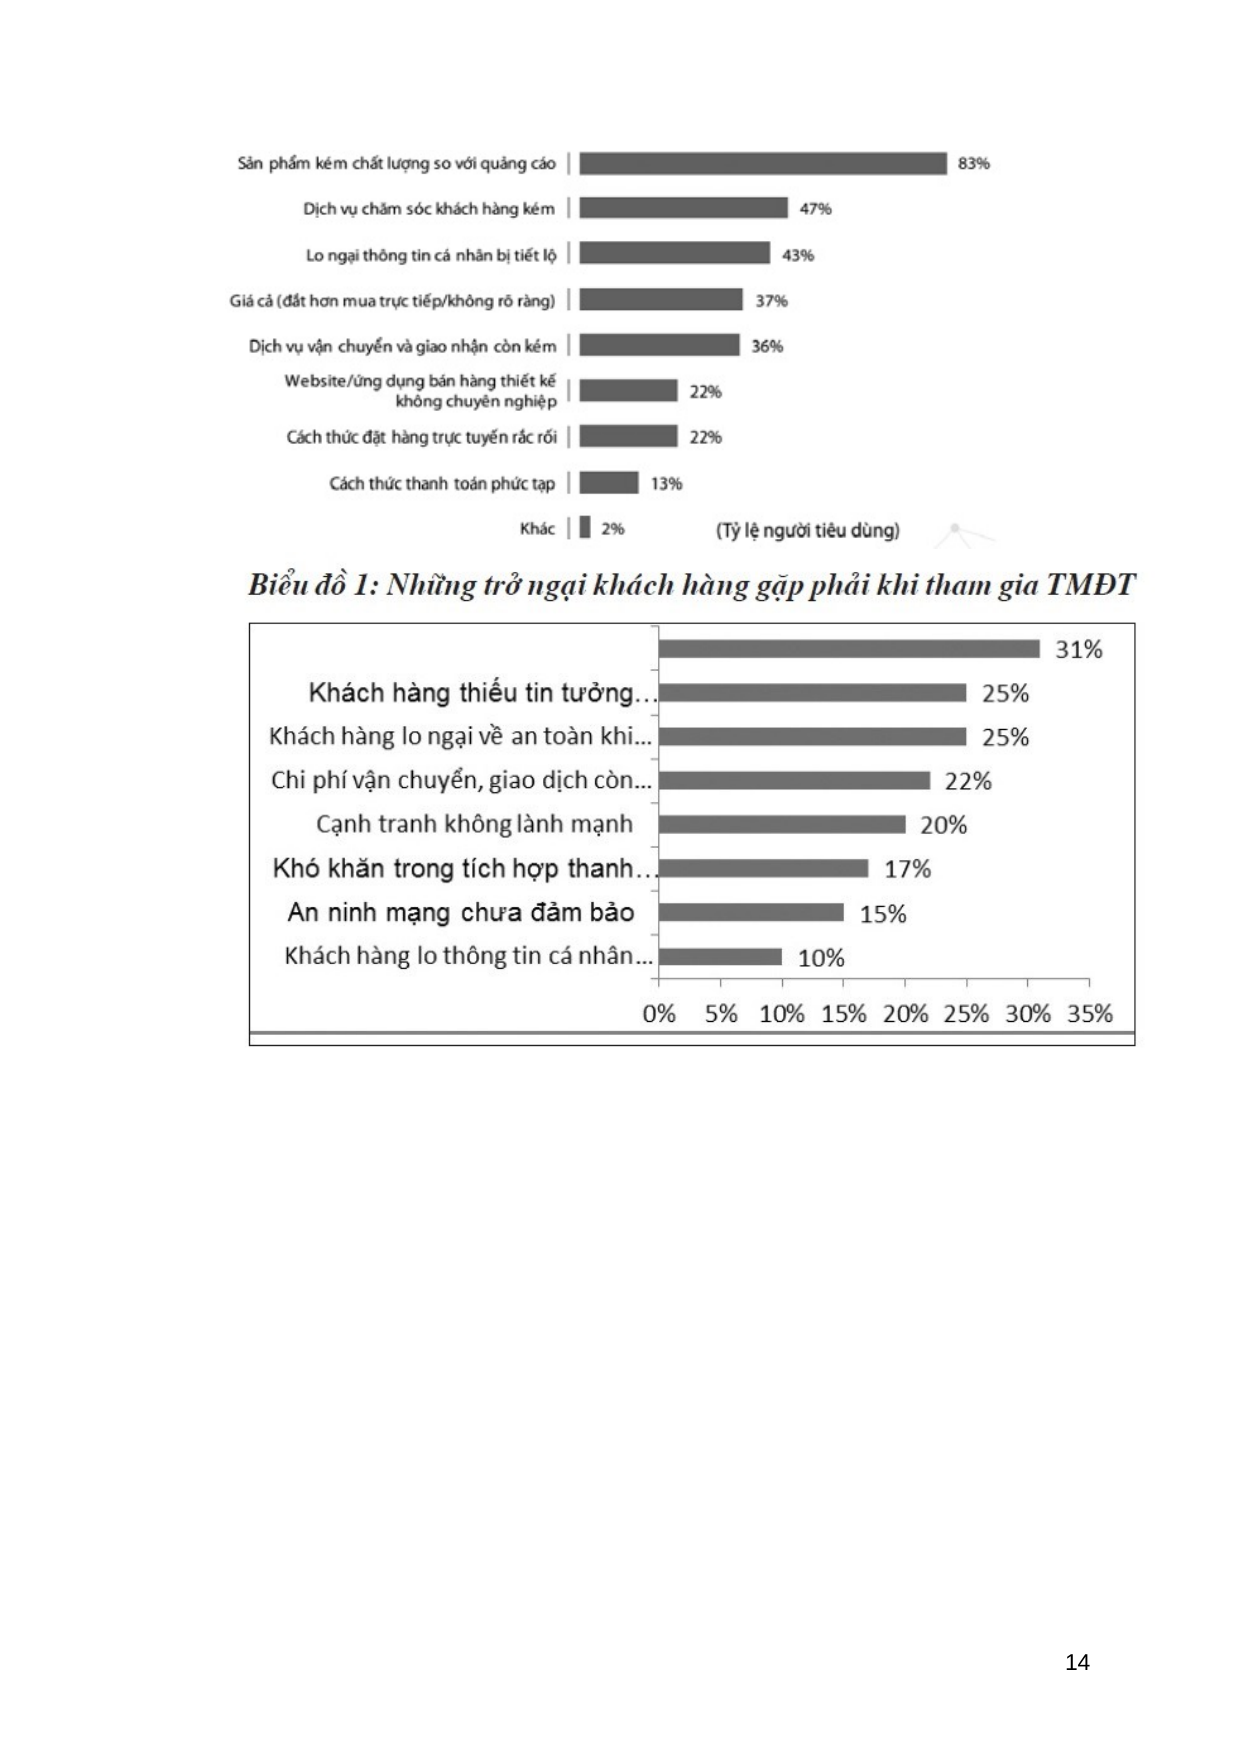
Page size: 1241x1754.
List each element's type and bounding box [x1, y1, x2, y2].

picture [225, 150, 1007, 549]
picture [225, 552, 1166, 1069]
